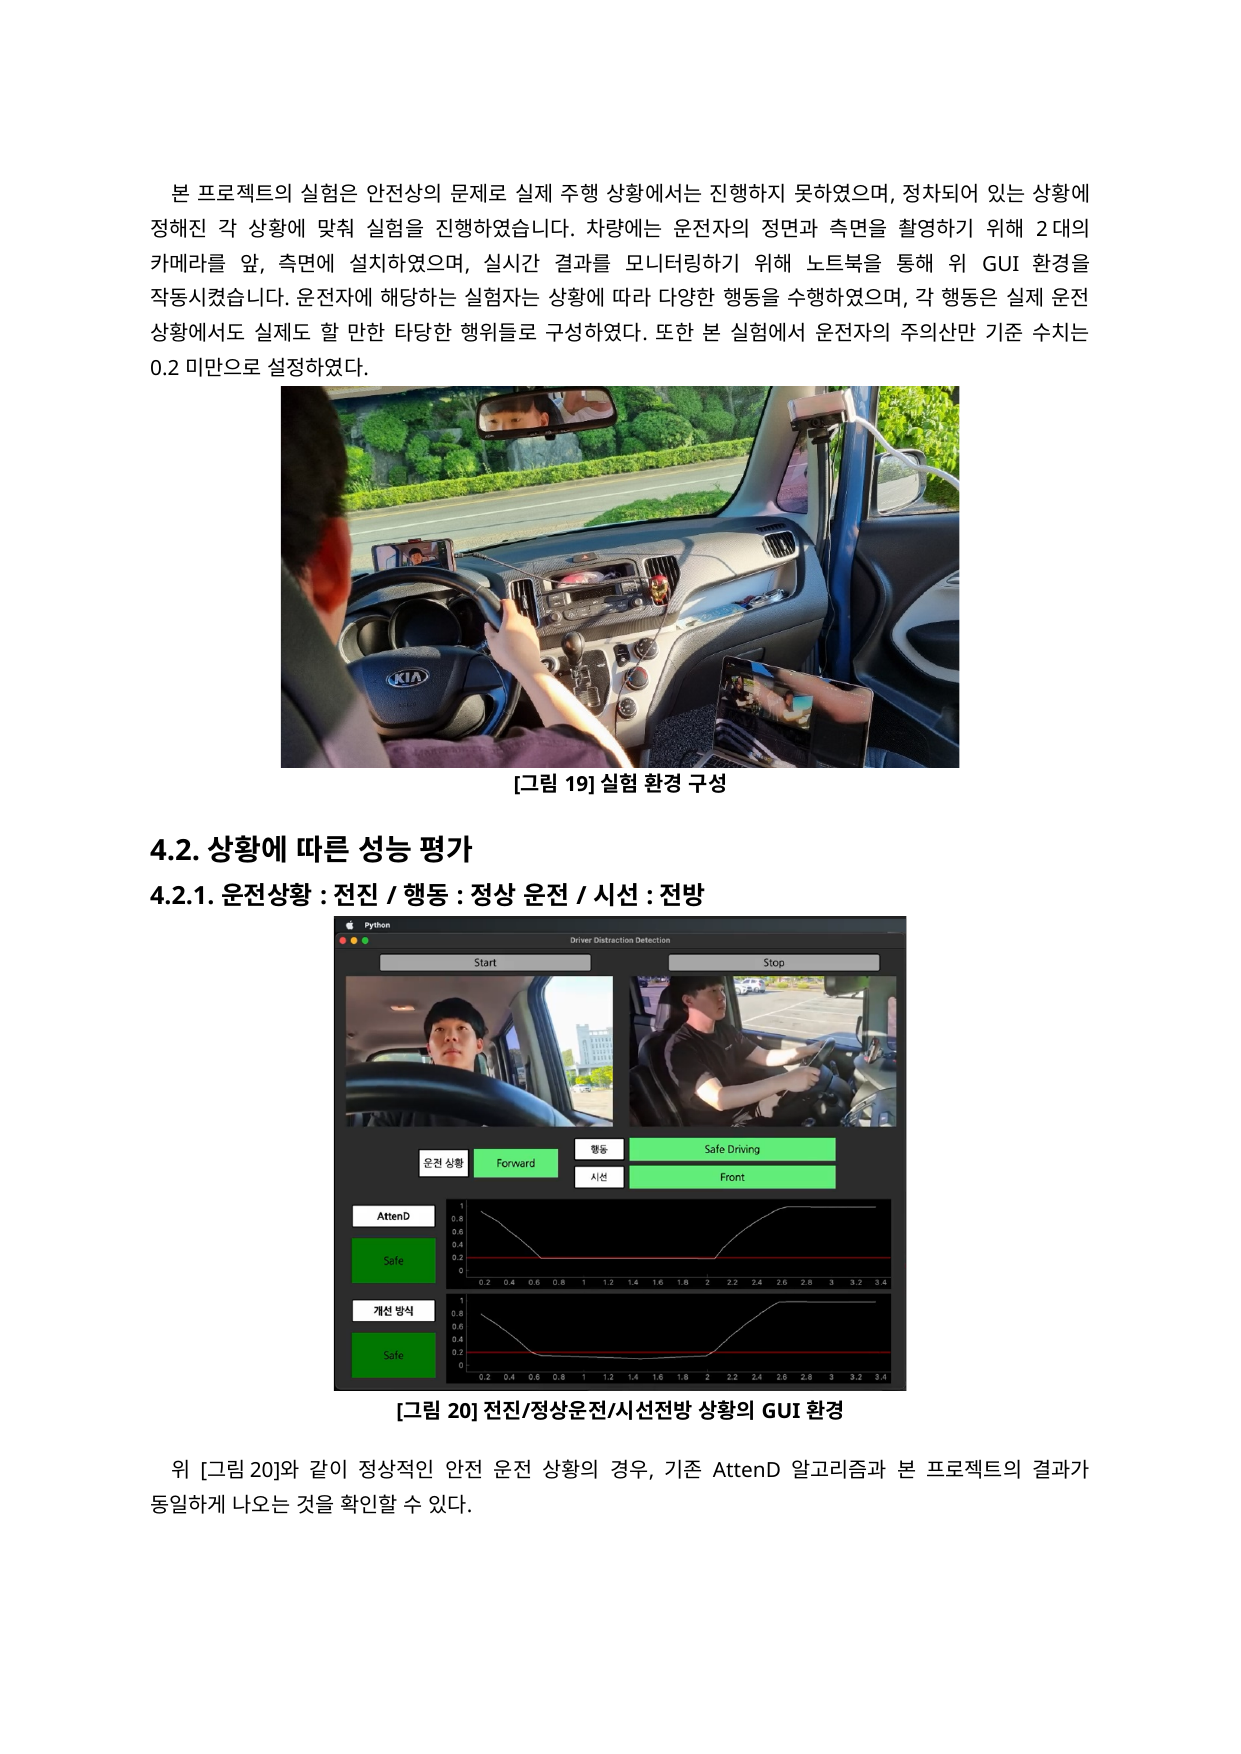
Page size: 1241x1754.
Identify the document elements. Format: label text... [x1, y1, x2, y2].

list 4.2.1. 운전상황 : 전진 / 행동 : 정상 운전 / 시선 : 전방 [150, 875, 1090, 911]
list 4.2. 상황에 따른 성능 평가 [150, 826, 1090, 869]
picture [280, 386, 960, 768]
list 위 [그림20]와 같이 정상적인 안전 운전 상황의 경우, 기존 AttenD 알고리즘과 본 프로젝트의 결과가 동일하게 나오는 것을 확인할 수 있다. [150, 1453, 1090, 1518]
list 본 프로젝트의 실험은 안전상의 문제로 실제 주행 상황에서는 진행하지 못하였으며, 정차되어 있는 상황에 정해진 각 상황에 맞춰 실험을 진행하였습니다. 차량에는 운전자의 정면과 측면을 촬영하기 위해 2대의 카메라를 앞, 측면에 설치하였으며, 실시간 결과를 모니터링하기 위해 노트북을 통해 위 GUI 환경을 작동시켰습니다. 운전자에 해당하는 실험자는 상황에 따라 다양한 행동을 수행하였으며, 각 행동은 실제 운전 상황에서도 실제도 할 만한 타당한 행위들로 구성하였다. 또한 본 실험에서 운전자의 주의산만 기준 수치는 0.2 미만으로 설정하였다. [150, 177, 1090, 381]
text [그림 19] 실험 환경 구성 [150, 768, 1090, 798]
text [그림 20] 전진/정상운전/시선전방 상황의 GUI 환경 [150, 1394, 1090, 1424]
picture [333, 916, 907, 1391]
